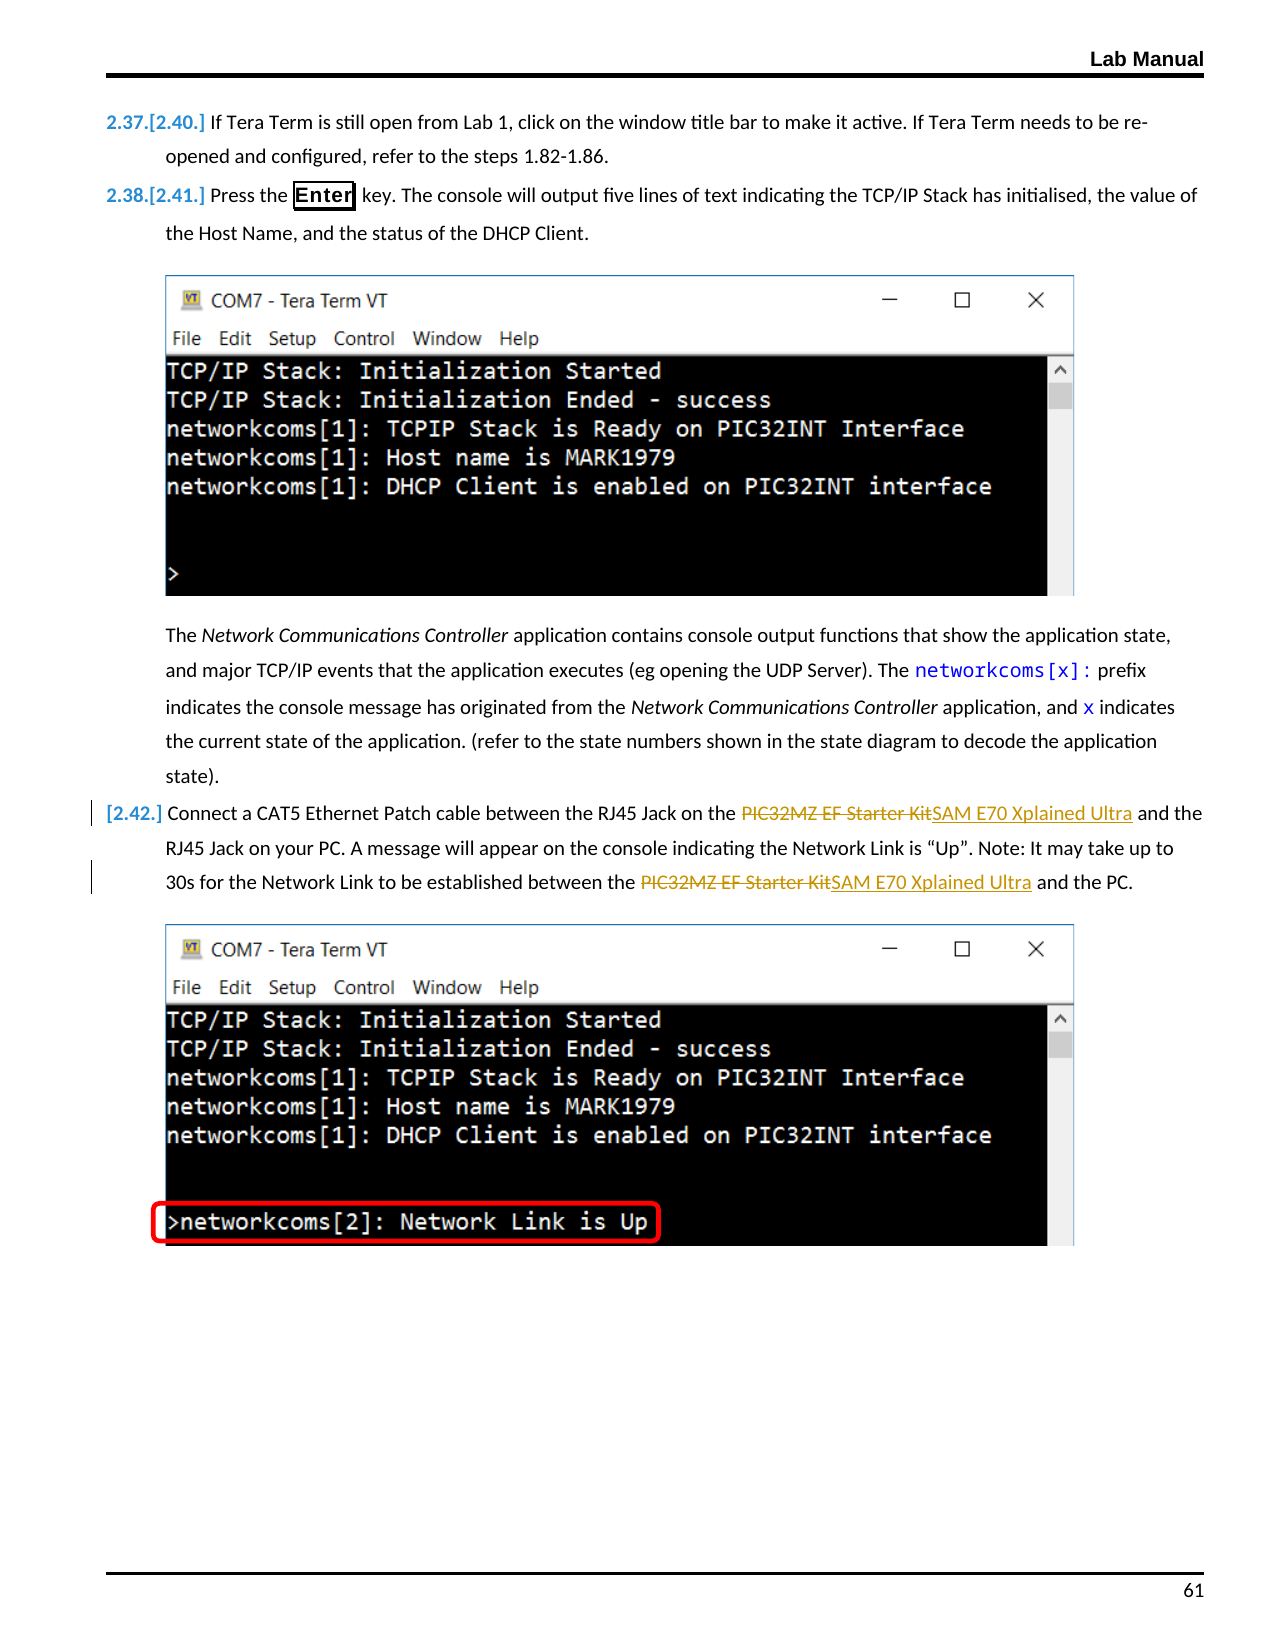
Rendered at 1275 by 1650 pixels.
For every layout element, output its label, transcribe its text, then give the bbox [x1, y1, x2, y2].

text The Network Communications Controller application contains console output functions that show the application state, and major TCP/IP events that the application executes (eg opening the UDP Server). The networkcoms[x]: prefix indicates the console message has originated from the Network Communications Controller application, and x indicates the current state of the application. (refer to the state numbers shown in the state diagram to decode the application state). [165, 622, 1204, 788]
table_header [165, 906, 1205, 1272]
picture [165, 1206, 656, 1238]
picture [165, 924, 1075, 1246]
picture [165, 275, 1075, 596]
list Connect a CAT5 Ethernet Patch cable between the RJ45 Jack on the and the RJ45 Jack on your PC. A message will appear on the console indicating the Network Link is “Up”. Note: It may take up to 30s for the Network Link to be established between the and the PC. [106, 800, 1204, 894]
table_header [165, 258, 1205, 622]
list If Tera Term is still open from Lab 1, click on the window title bar to make it active. If Tera Term needs to be re-opened and configured, refer to the steps 1.82-1.86. [106, 109, 1204, 169]
list Press the Enter key. The console will output five lines of text indicating the TCP/IP Stack has initialised, the value of the Host Name, and the status of the DHCP Client. [106, 181, 1204, 246]
